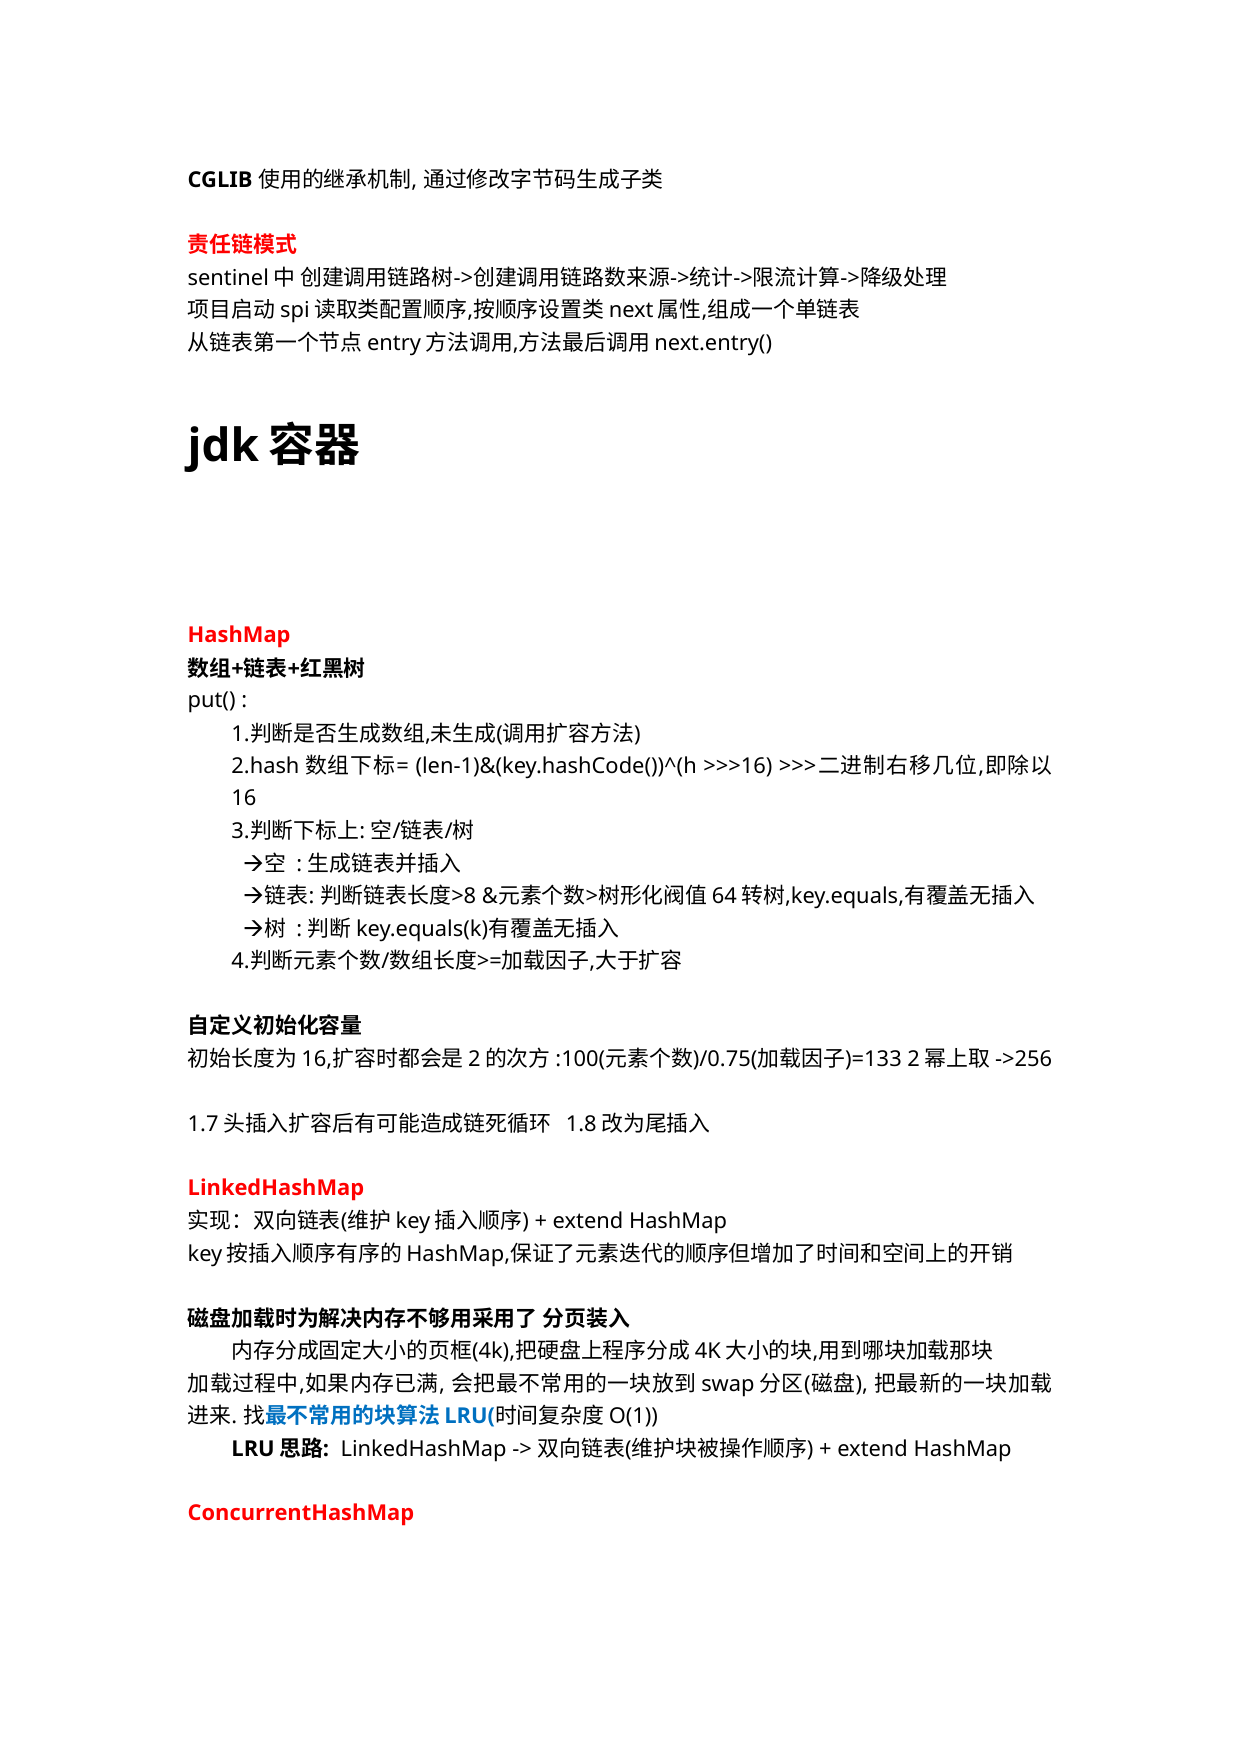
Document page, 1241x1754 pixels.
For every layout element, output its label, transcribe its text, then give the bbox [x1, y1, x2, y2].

subtitle jdk容器 [187, 392, 1053, 490]
text 数组+链表+红黑树 [187, 651, 1053, 683]
text 2.hash数组下标= (len-1)&(key.hashCode())^(h >>>16) >>>二进制右移几位,即除以16 [231, 748, 1053, 813]
text 实现：双向链表(维护key插入顺序) + extend HashMap [187, 1203, 1053, 1236]
text LinkedHashMap [187, 1171, 1053, 1203]
text 4.判断元素个数/数组长度>=加载因子,大于扩容 [231, 943, 1053, 976]
text 空 : 生成链表并插入 [231, 846, 1053, 878]
text 树 : 判断key.equals(k)有覆盖无插入 [231, 911, 1053, 943]
text 自定义初始化容量 [187, 1008, 1053, 1041]
text ConcurrentHashMap [187, 1496, 1053, 1528]
text LRU思路: LinkedHashMap -> 双向链表(维护块被操作顺序) + extend HashMap [231, 1431, 1053, 1463]
text 链表: 判断链表长度>8 &元素个数>树形化阀值64转树,key.equals,有覆盖无插入 [231, 878, 1053, 911]
text 初始长度为16,扩容时都会是2的次方 :100(元素个数)/0.75(加载因子)=133 2幂上取 ->256 [187, 1041, 1053, 1073]
text 1.7头插入扩容后有可能造成链死循环 1.8改为尾插入 [187, 1106, 1053, 1138]
text HashMap [187, 618, 1053, 651]
text 责任链模式 [187, 227, 1053, 259]
text 加载过程中,如果内存已满, 会把最不常用的一块放到swap分区(磁盘), 把最新的一块加载进来. 找最不常用的块算法LRU(时间复杂度O(1)) [187, 1366, 1053, 1431]
text 项目启动 spi读取类配置顺序,按顺序设置类next属性,组成一个单链表 [187, 292, 1053, 324]
text 3.判断下标上: 空/链表/树 [231, 813, 1053, 846]
text key按插入顺序有序的HashMap,保证了元素迭代的顺序但增加了时间和空间上的开销 [187, 1236, 1053, 1268]
text put() : [187, 683, 1053, 716]
text sentinel中 创建调用链路树->创建调用链路数来源->统计->限流计算->降级处理 [187, 259, 1053, 292]
text 从链表第一个节点entry方法调用,方法最后调用next.entry() [187, 324, 1053, 357]
text CGLIB 使用的继承机制, 通过修改字节码生成子类 [187, 162, 1053, 194]
text 1.判断是否生成数组,未生成(调用扩容方法) [231, 716, 1053, 748]
text 内存分成固定大小的页框(4k),把硬盘上程序分成4K大小的块,用到哪块加载那块 [187, 1333, 1053, 1366]
text 磁盘加载时为解决内存不够用采用了 分页装入 [187, 1301, 1053, 1333]
